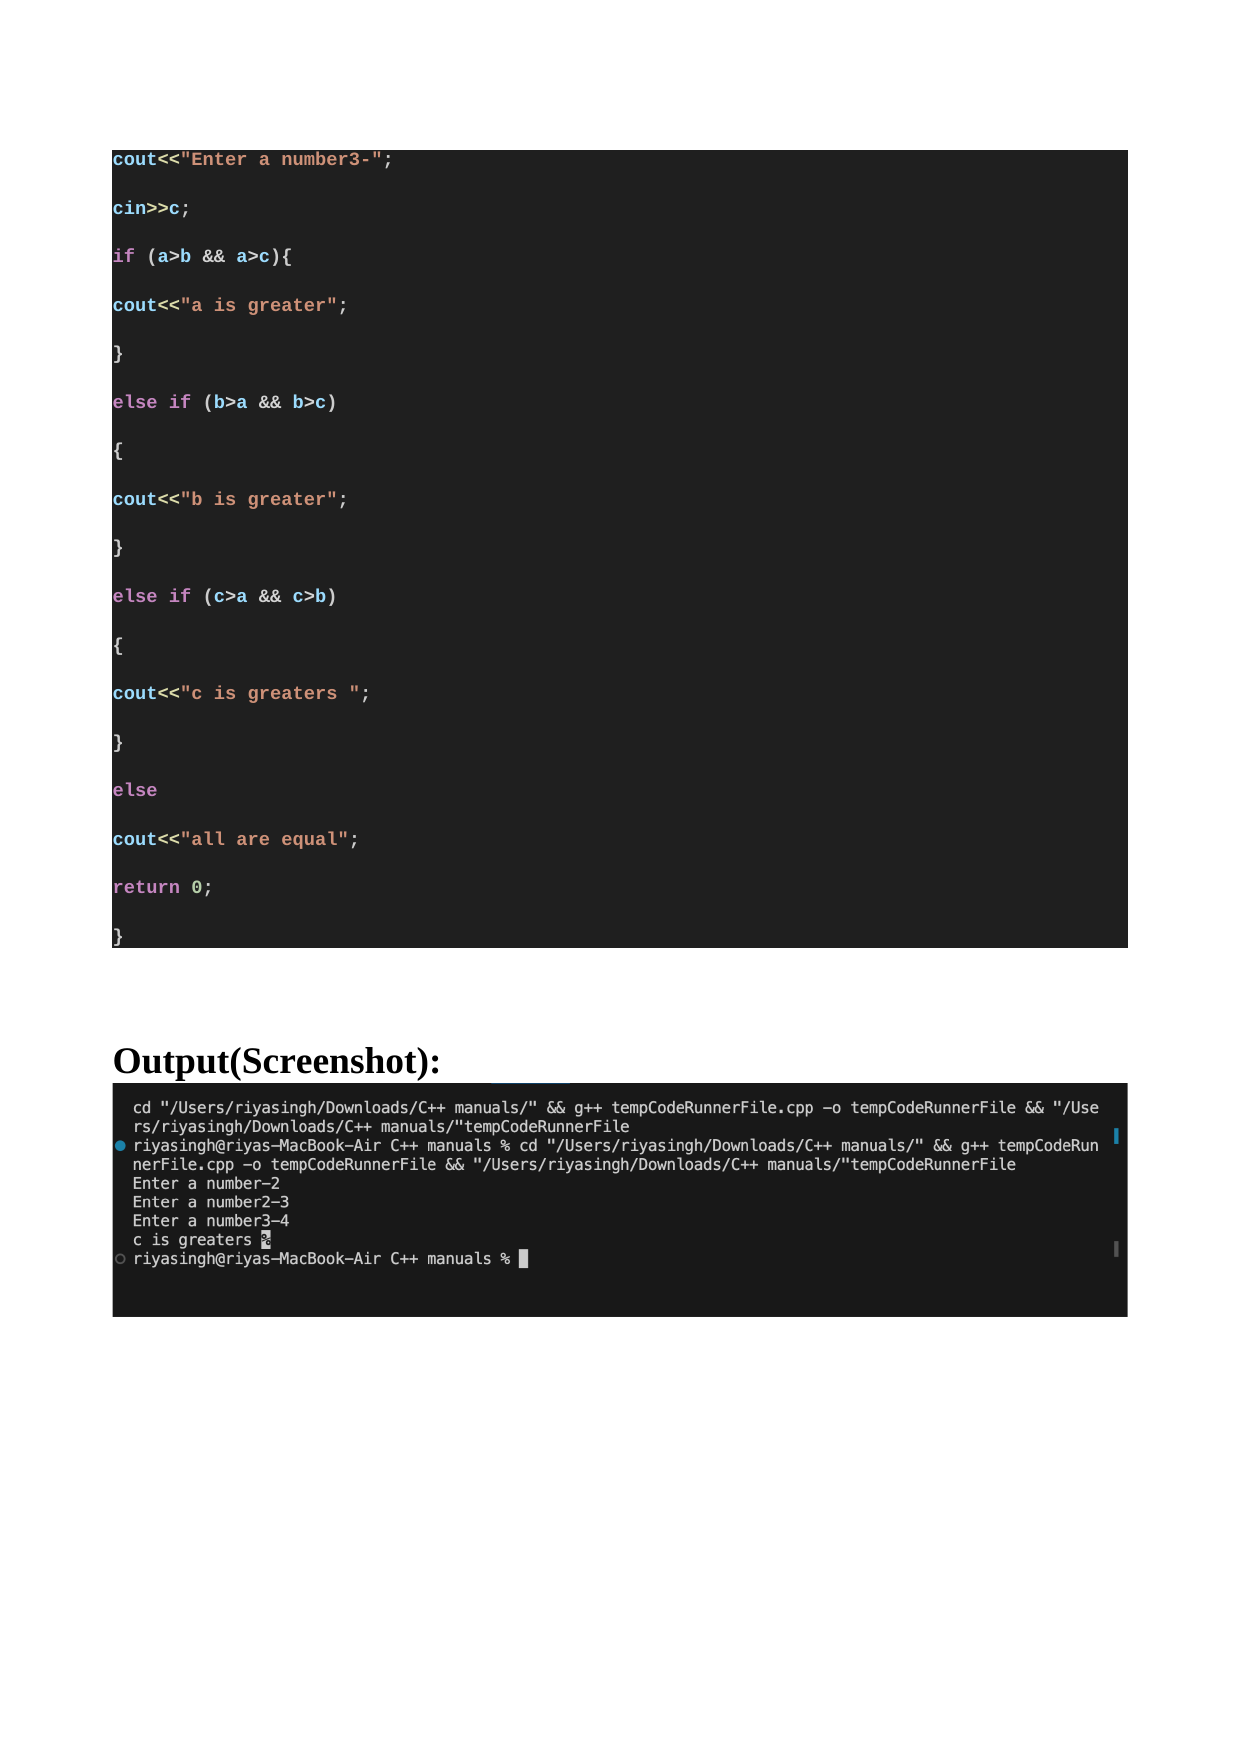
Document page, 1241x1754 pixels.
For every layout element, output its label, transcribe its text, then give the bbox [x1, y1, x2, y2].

text cout<<"all are equal"; [112, 829, 1128, 851]
text { [112, 441, 1128, 462]
text cout<<"b is greater"; [112, 490, 1128, 511]
text if (a>b && a>c){ [112, 247, 1128, 268]
text } [112, 927, 1128, 948]
text cout<<"c is greaters "; [112, 684, 1128, 705]
text Output(Screenshot): [112, 1038, 1128, 1083]
text cout<<"a is greater"; [112, 296, 1128, 317]
text } [112, 344, 1128, 365]
text else if (c>a && c>b) [112, 587, 1128, 608]
text else [112, 781, 1128, 802]
text { [112, 635, 1128, 657]
text cin>>c; [112, 198, 1128, 220]
text else if (b>a && b>c) [112, 393, 1128, 414]
text cout<<"Enter a number3-"; [112, 150, 1128, 171]
text } [112, 732, 1128, 754]
text return 0; [112, 878, 1128, 899]
picture [112, 1083, 1128, 1317]
text } [112, 538, 1128, 559]
